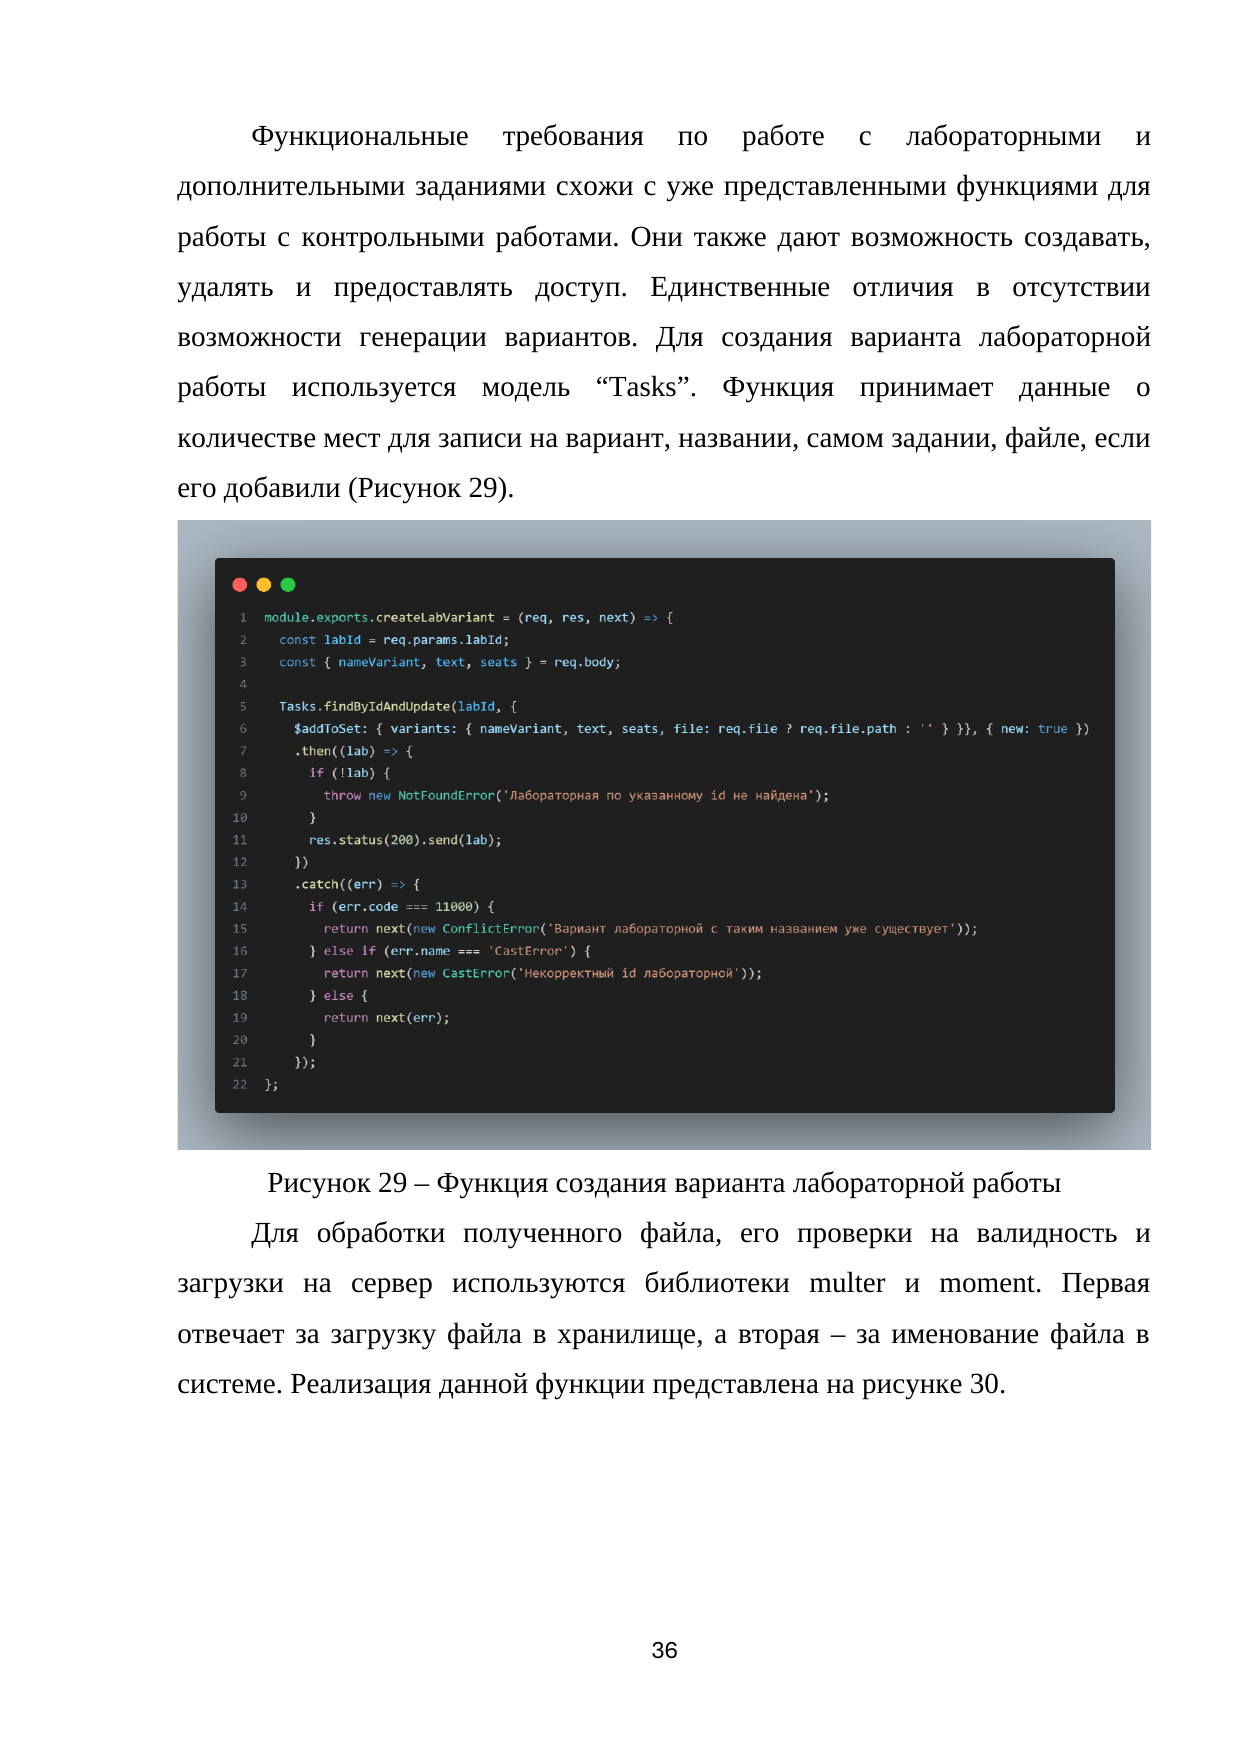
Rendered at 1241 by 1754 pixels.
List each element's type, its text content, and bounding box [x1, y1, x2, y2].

text Для обработки полученного файла, его проверки на валидность и загрузки на сервер используются библиотеки multer и moment. Первая отвечает за загрузку файла в хранилище, а вторая – за именование файла в системе. Реализация данной функции представлена на рисунке 30. [177, 1215, 1152, 1399]
picture [177, 520, 1152, 1150]
text Рисунок 29 – Функция создания варианта лабораторной работы [177, 1165, 1152, 1198]
text Функциональные требования по работе с лабораторными и дополнительными заданиями схожи с уже представленными функциями для работы с контрольными работами. Они также дают возможность создавать, удалять и предоставлять доступ. Единственные отличия в отсутствии возможности генерации вариантов. Для создания варианта лабораторной работы используется модель “Tasks”. Функция принимает данные о количестве мест для записи на вариант, названии, самом задании, файле, если его добавили (Рисунок 29). [177, 118, 1152, 504]
